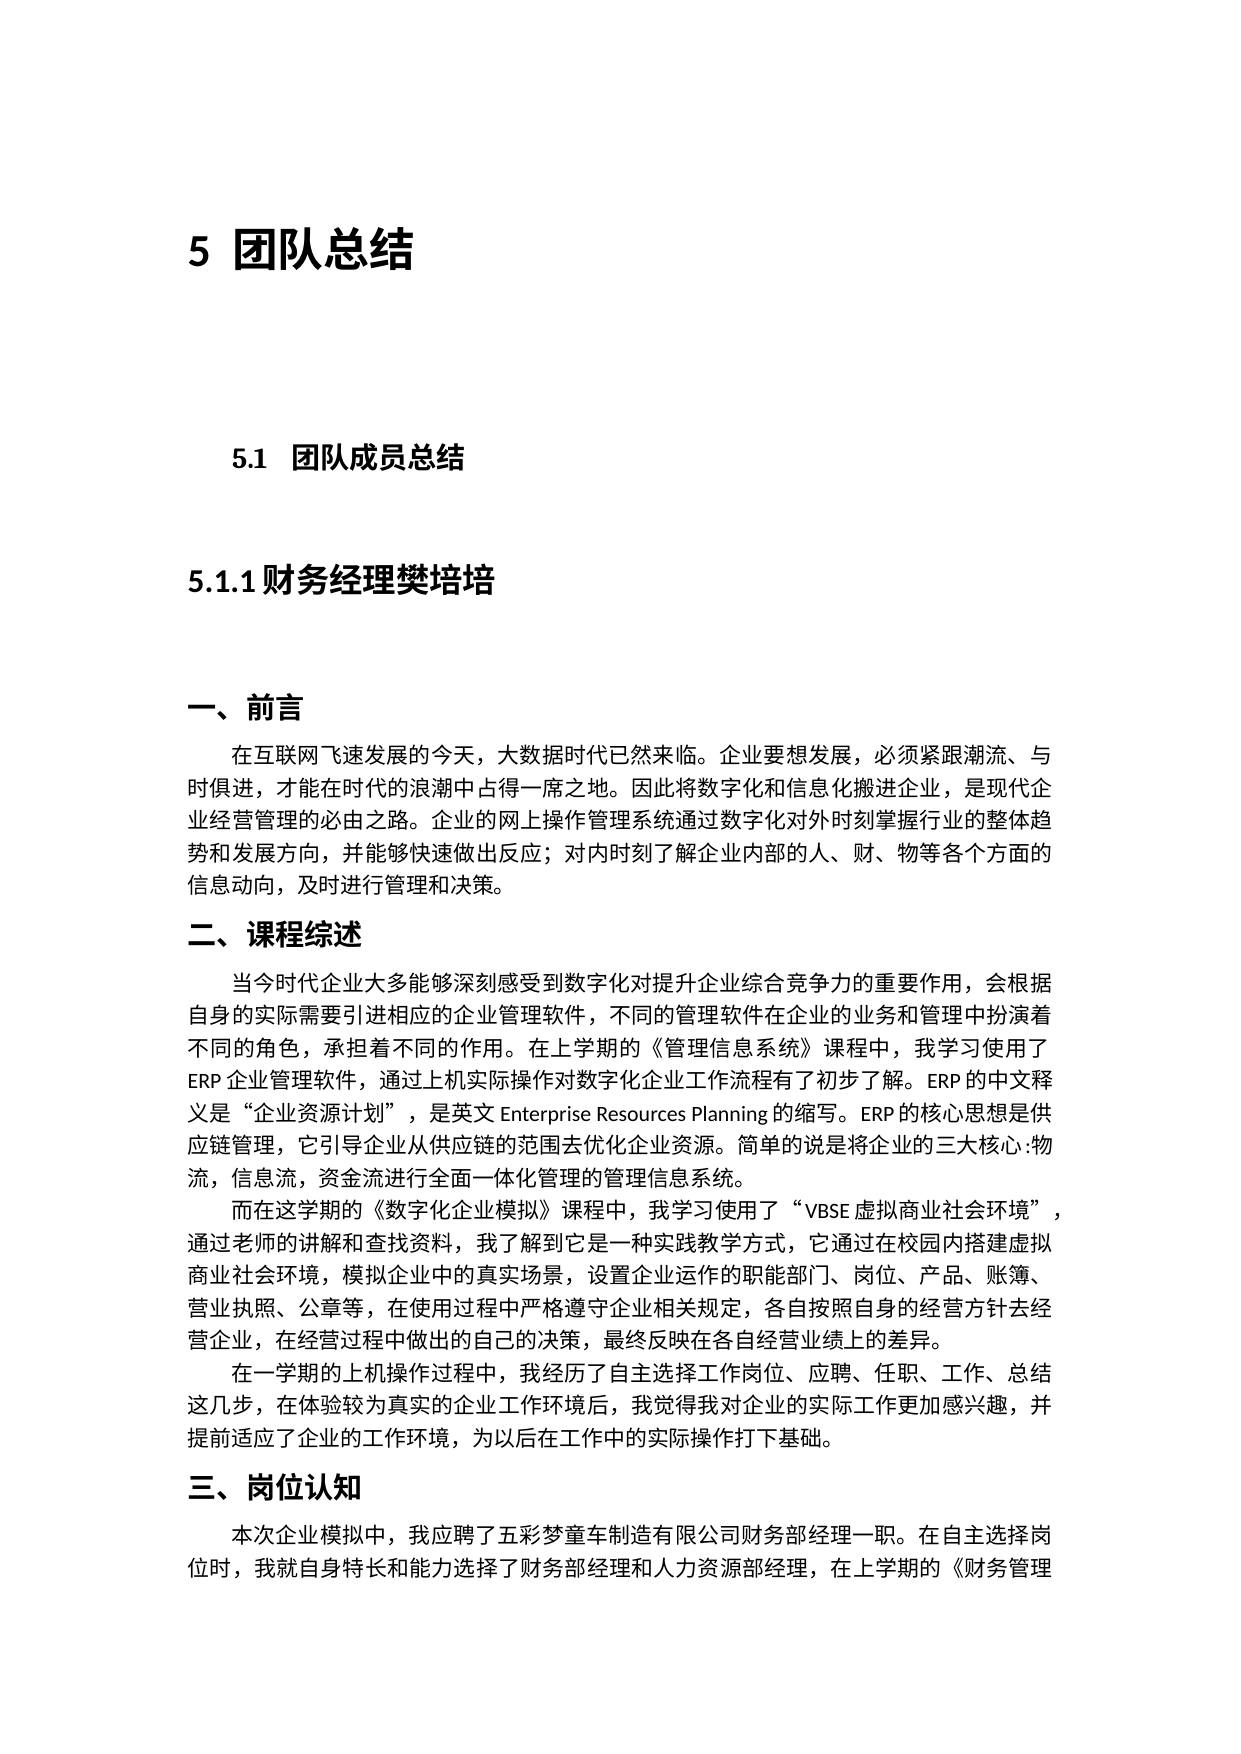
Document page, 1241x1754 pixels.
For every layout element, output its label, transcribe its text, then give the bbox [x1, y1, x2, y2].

subtitle 团队成员总结 [232, 423, 1053, 488]
text 而在这学期的《数字化企业模拟》课程中，我学习使用了“VBSE虚拟商业社会环境”，通过老师的讲解和查找资料，我了解到它是一种实践教学方式，它通过在校园内搭建虚拟商业社会环境，模拟企业中的真实场景，设置企业运作的职能部门、岗位、产品、账簿、营业执照、公章等，在使用过程中严格遵守企业相关规定，各自按照自身的经营方针去经营企业，在经营过程中做出的自己的决策，最终反映在各自经营业绩上的差异。 [187, 1193, 1053, 1355]
text 三、岗位认知 [187, 1453, 1053, 1518]
text 在一学期的上机操作过程中，我经历了自主选择工作岗位、应聘、任职、工作、总结这几步，在体验较为真实的企业工作环境后，我觉得我对企业的实际工作更加感兴趣，并提前适应了企业的工作环境，为以后在工作中的实际操作打下基础。 [187, 1355, 1053, 1453]
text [187, 1518, 1053, 1583]
text 当今时代企业大多能够深刻感受到数字化对提升企业综合竞争力的重要作用，会根据自身的实际需要引进相应的企业管理软件，不同的管理软件在企业的业务和管理中扮演着不同的角色，承担着不同的作用。在上学期的《管理信息系统》课程中，我学习使用了ERP企业管理软件，通过上机实际操作对数字化企业工作流程有了初步了解。ERP的中文释义是“企业资源计划”，是英文Enterprise Resources Planning的缩写。ERP的核心思想是供应链管理，它引导企业从供应链的范围去优化企业资源。简单的说是将企业的三大核心:物流，信息流，资金流进行全面一体化管理的管理信息系统。 [187, 965, 1053, 1193]
subtitle 5.1.1财务经理樊培培 [187, 546, 1053, 611]
subtitle 团队总结 [187, 197, 1053, 295]
text 一、前言 [187, 673, 1053, 738]
text 在互联网飞速发展的今天，大数据时代已然来临。企业要想发展，必须紧跟潮流、与时俱进，才能在时代的浪潮中占得一席之地。因此将数字化和信息化搬进企业，是现代企业经营管理的必由之路。企业的网上操作管理系统通过数字化对外时刻掌握行业的整体趋势和发展方向，并能够快速做出反应；对内时刻了解企业内部的人、财、物等各个方面的信息动向，及时进行管理和决策。 [187, 738, 1053, 900]
text 二、课程综述 [187, 900, 1053, 965]
